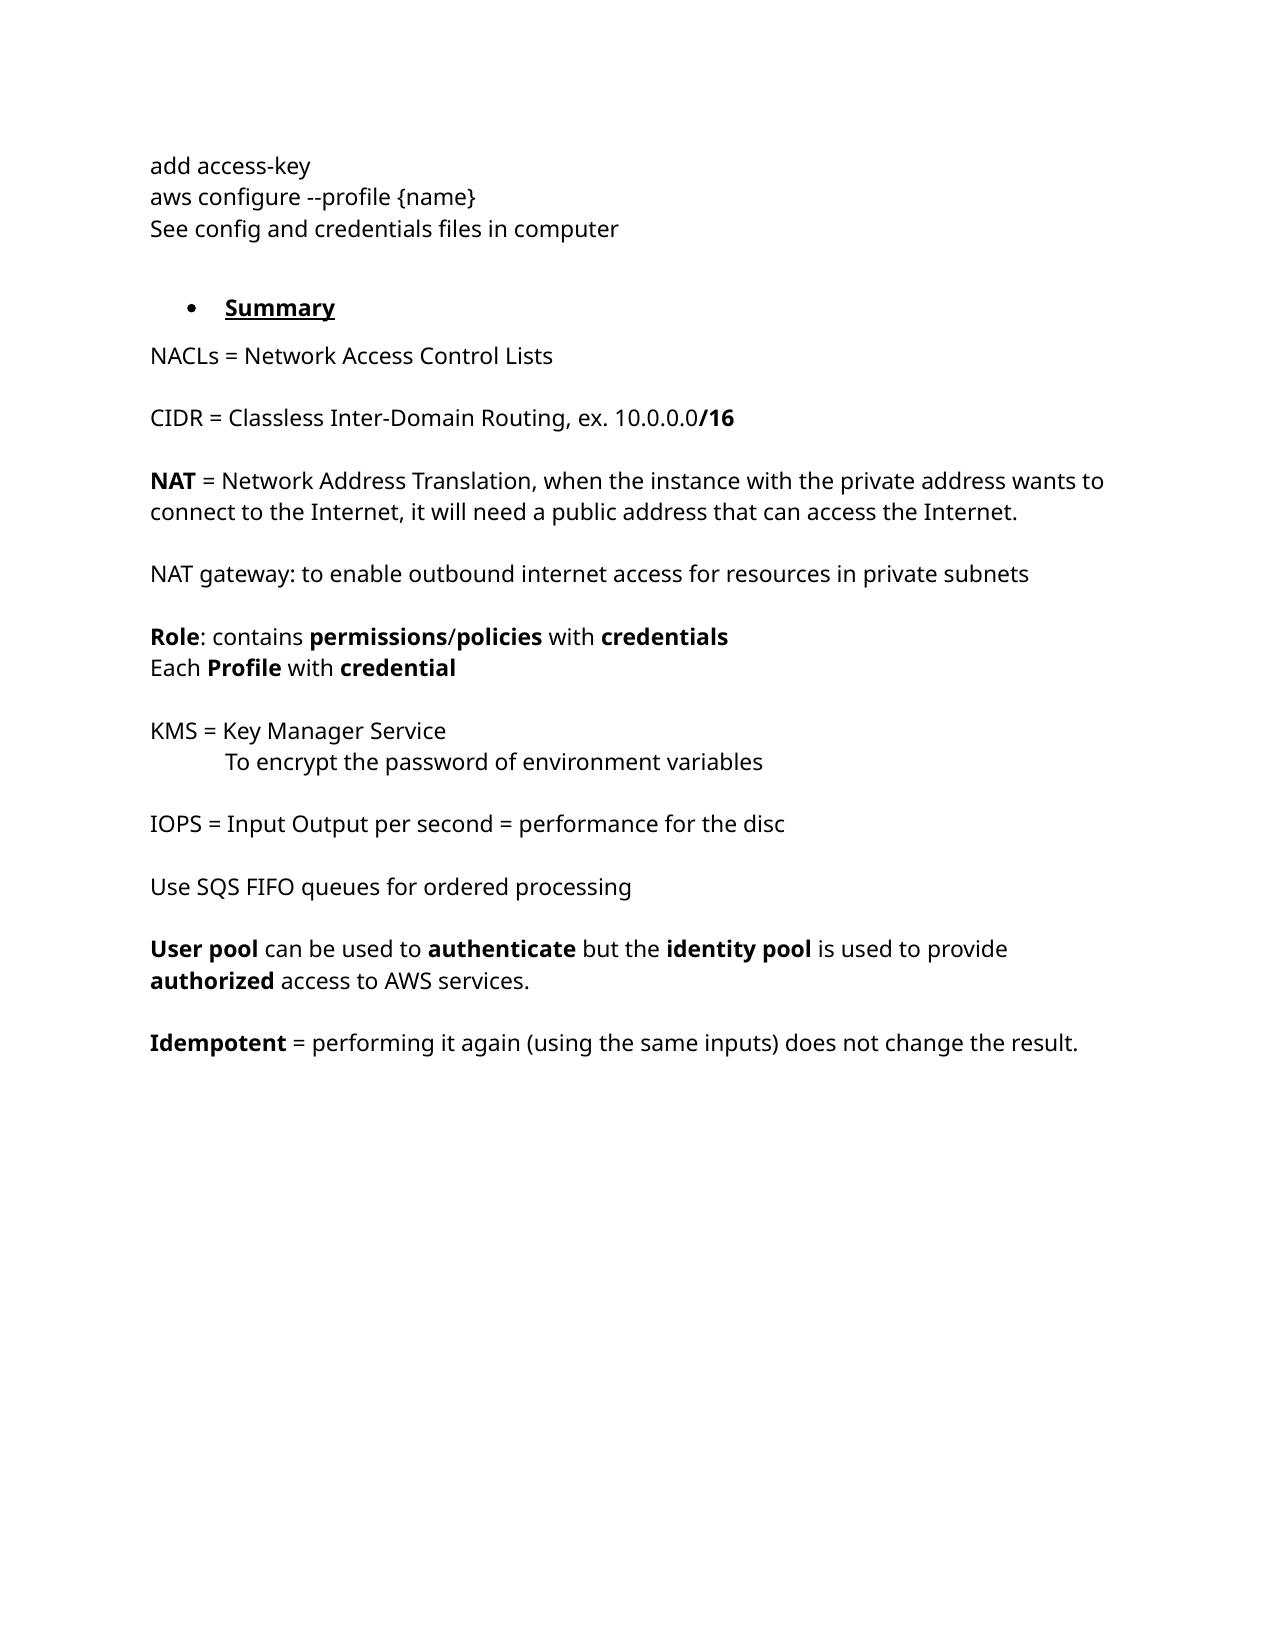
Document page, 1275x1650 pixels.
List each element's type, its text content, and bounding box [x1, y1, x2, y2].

text Use SQS FIFO queues for ordered processing [150, 871, 1125, 902]
text See config and credentials files in computer [150, 212, 1125, 244]
text NACLs = Network Access Control Lists [150, 339, 1125, 371]
text NAT = Network Address Translation, when the instance with the private address wants to connect to the Internet, it will need a public address that can access the Internet. [150, 464, 1125, 527]
text aws configure --profile {name} [150, 181, 1125, 212]
text CIDR = Classless Inter-Domain Routing, ex. 10.0.0.0/16 [150, 402, 1125, 433]
list Summary [187, 292, 1125, 323]
text To encrypt the password of environment variables [150, 746, 1125, 777]
text User pool can be used to authenticate but the identity pool is used to provide authorized access to AWS services. [150, 933, 1125, 996]
text Idempotent = performing it again (using the same inputs) does not change the result. [150, 1027, 1125, 1058]
text add access-key [150, 150, 1125, 181]
text Each Profile with credential [150, 652, 1125, 683]
text KMS = Key Manager Service [150, 714, 1125, 746]
text IOPS = Input Output per second = performance for the disc [150, 808, 1125, 839]
text Role: contains permissions/policies with credentials [150, 621, 1125, 652]
text NAT gateway: to enable outbound internet access for resources in private subnets [150, 558, 1125, 589]
